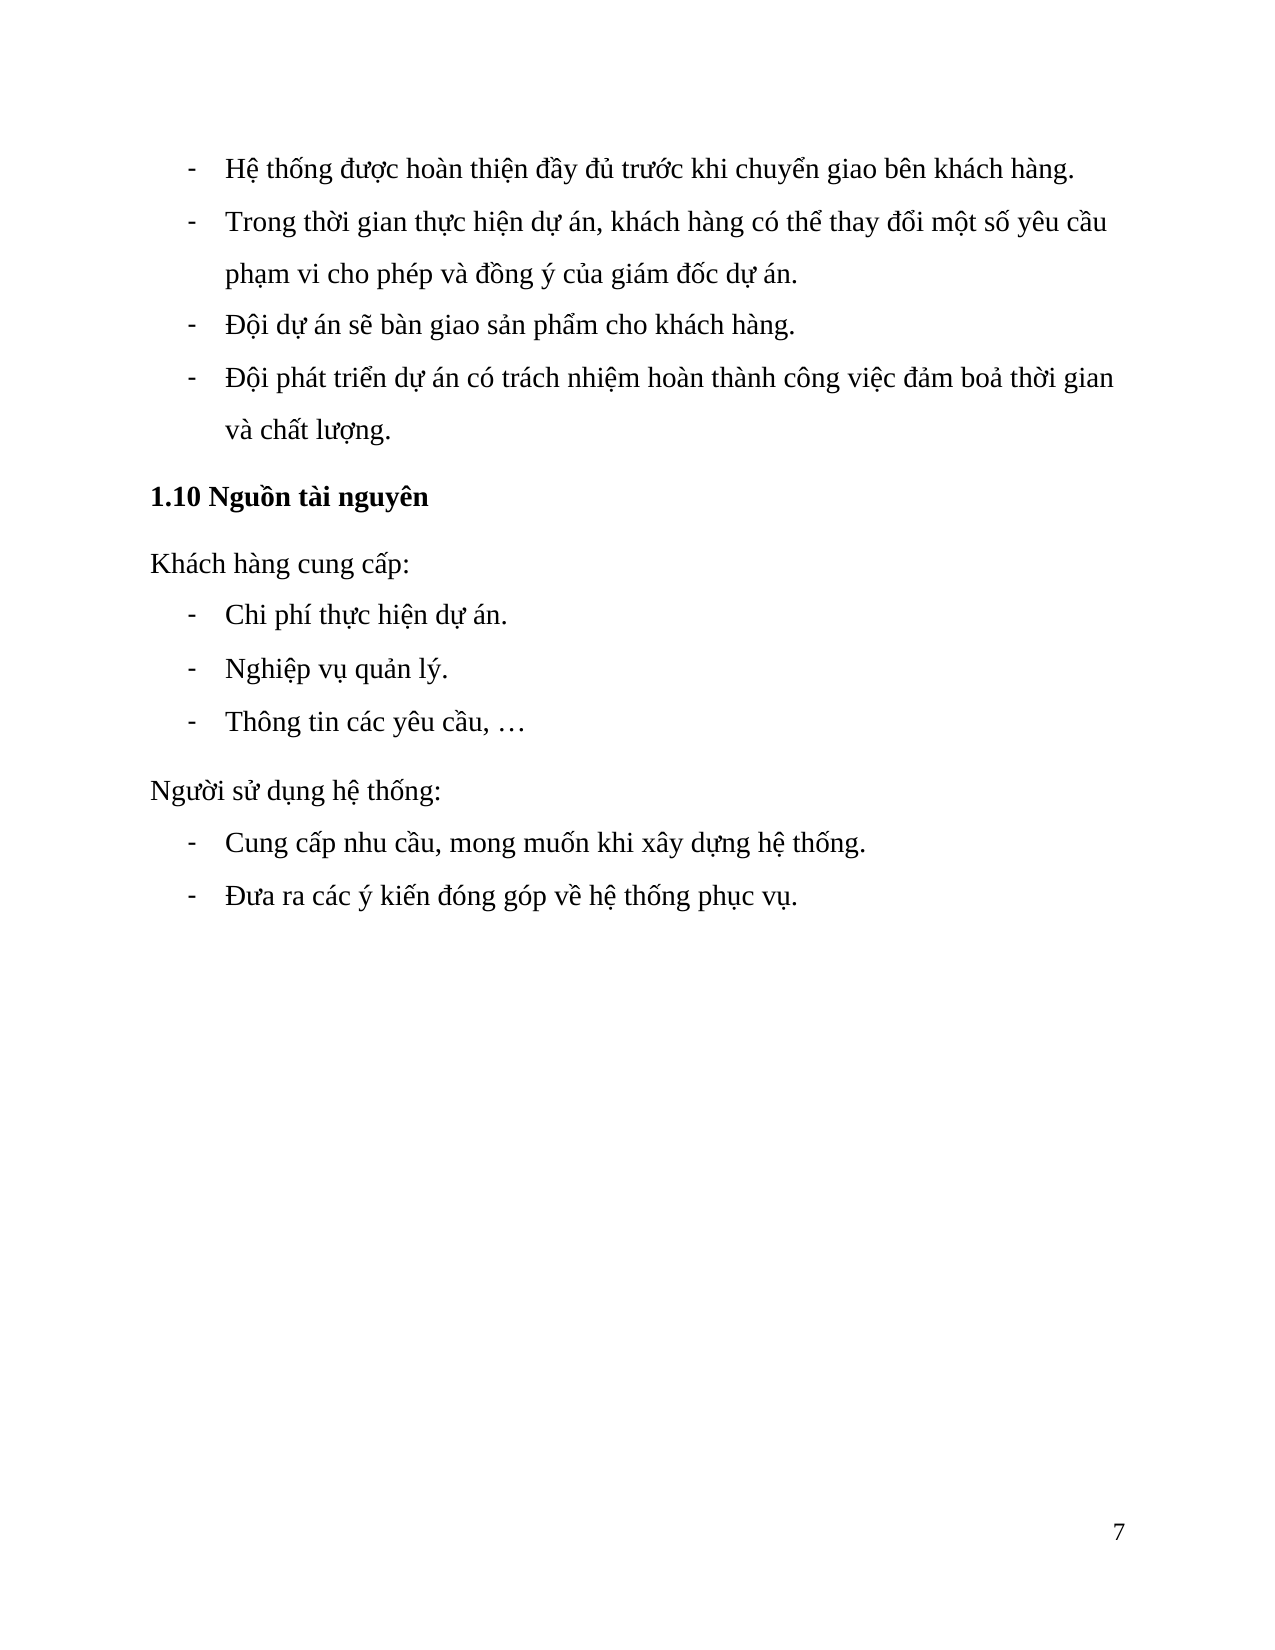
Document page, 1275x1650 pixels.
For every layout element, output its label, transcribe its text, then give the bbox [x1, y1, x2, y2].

list Đội phát triển dự án có trách nhiệm hoàn thành công việc đảm boả thời gian và chất lượng. [187, 359, 1125, 446]
list Đội dự án sẽ bàn giao sản phẩm cho khách hàng. [187, 306, 1125, 342]
list Trong thời gian thực hiện dự án, khách hàng có thể thay đổi một số yêu cầu phạm vi cho phép và đồng ý của giám đốc dự án. [187, 203, 1125, 289]
list Cung cấp nhu cầu, mong muốn khi xây dựng hệ thống. [187, 824, 1125, 859]
list Đưa ra các ý kiến đóng góp về hệ thống phục vụ. [187, 877, 1125, 913]
list Chi phí thực hiện dự án. [187, 596, 1125, 632]
list Thông tin các yêu cầu, … [187, 703, 1125, 739]
list Hệ thống được hoàn thiện đầy đủ trước khi chuyển giao bên khách hàng. [187, 150, 1125, 186]
text Khách hàng cung cấp: [150, 546, 1125, 579]
subtitle 1.10 Nguồn tài nguyên [150, 479, 1125, 512]
text Người sử dụng hệ thống: [150, 773, 1125, 807]
list Nghiệp vụ quản lý. [187, 650, 1125, 685]
